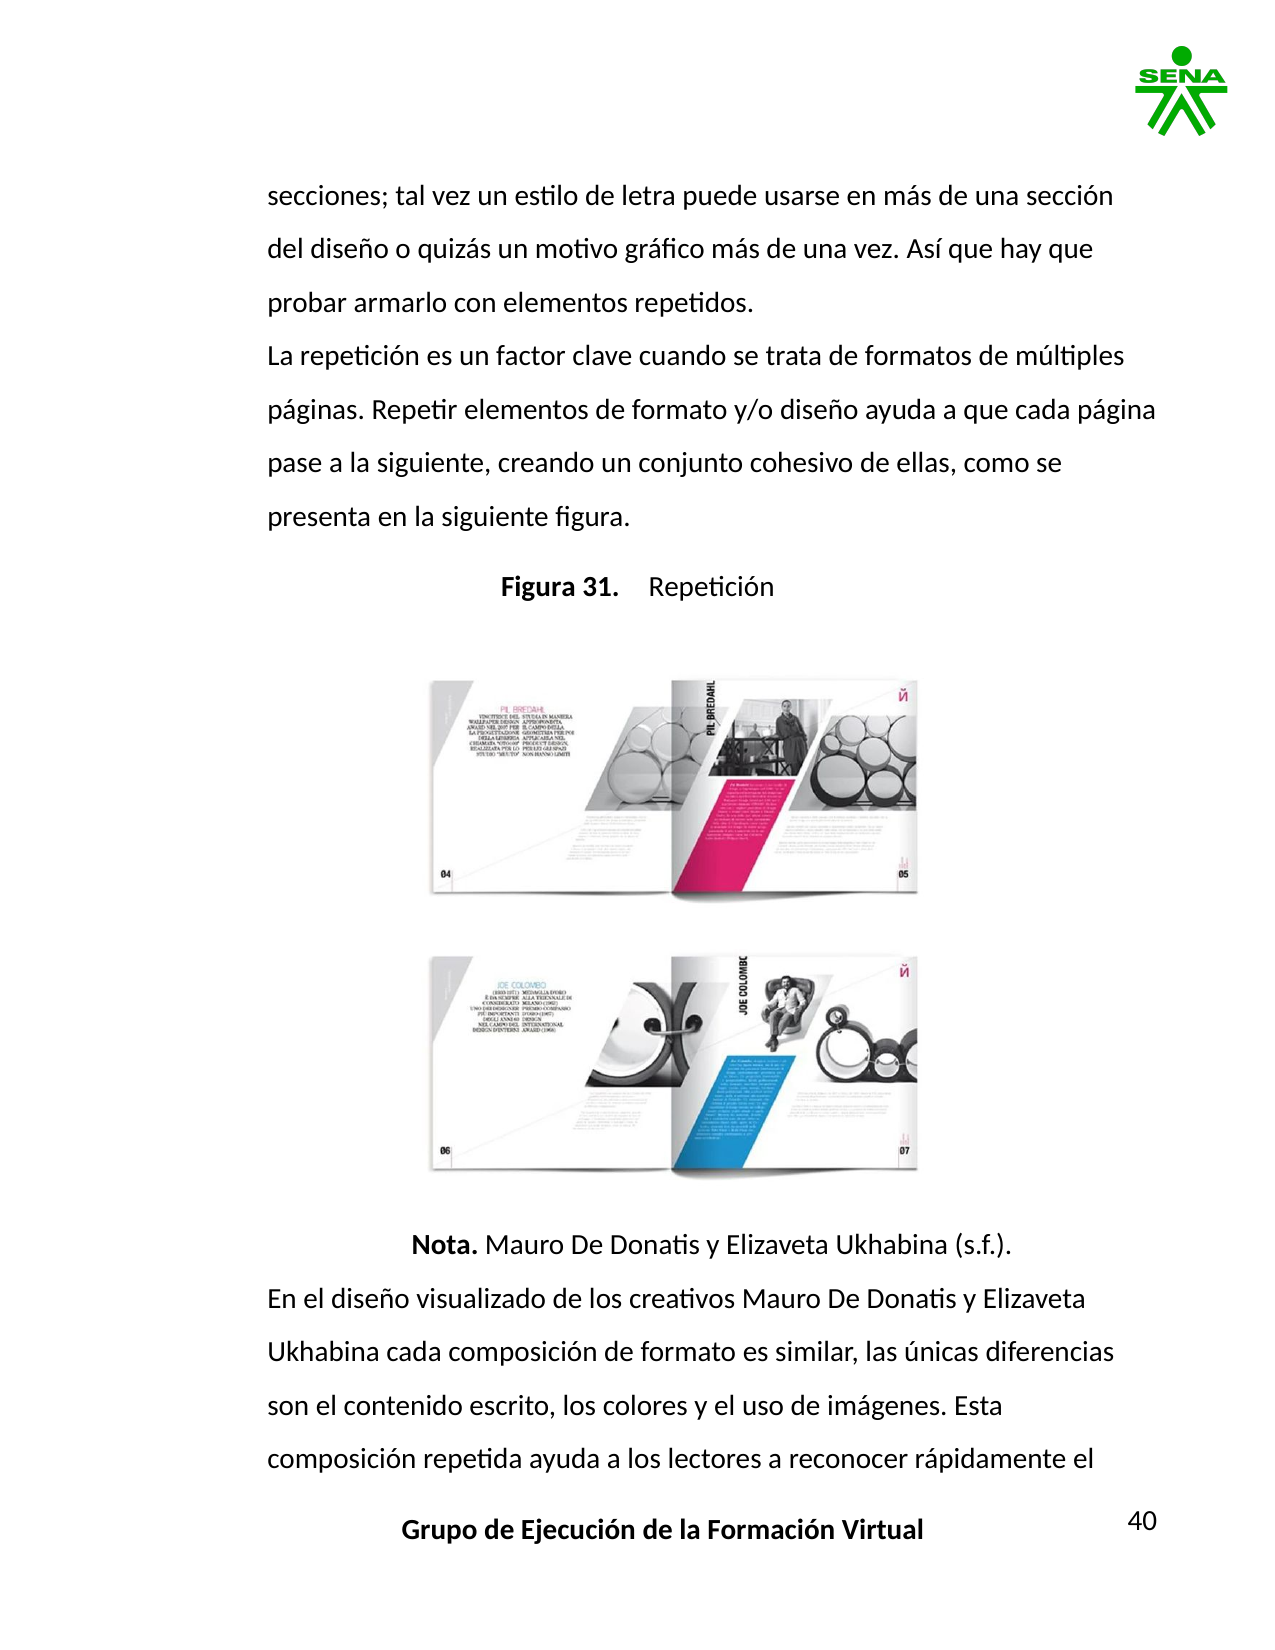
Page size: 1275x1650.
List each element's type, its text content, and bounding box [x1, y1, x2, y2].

list Nota. Mauro De Donatis y Elizaveta Ukhabina (s.f.). [267, 1226, 1157, 1262]
text Repetición [118, 568, 1157, 603]
picture [1135, 46, 1228, 136]
picture [409, 638, 940, 1192]
list La repetición es un factor clave cuando se trata de formatos de múltiples páginas. Repetir elementos de formato y/o diseño ayuda a que cada página pase a la siguiente, creando un conjunto cohesivo de ellas, como se presenta en la siguiente figura. [267, 337, 1157, 533]
